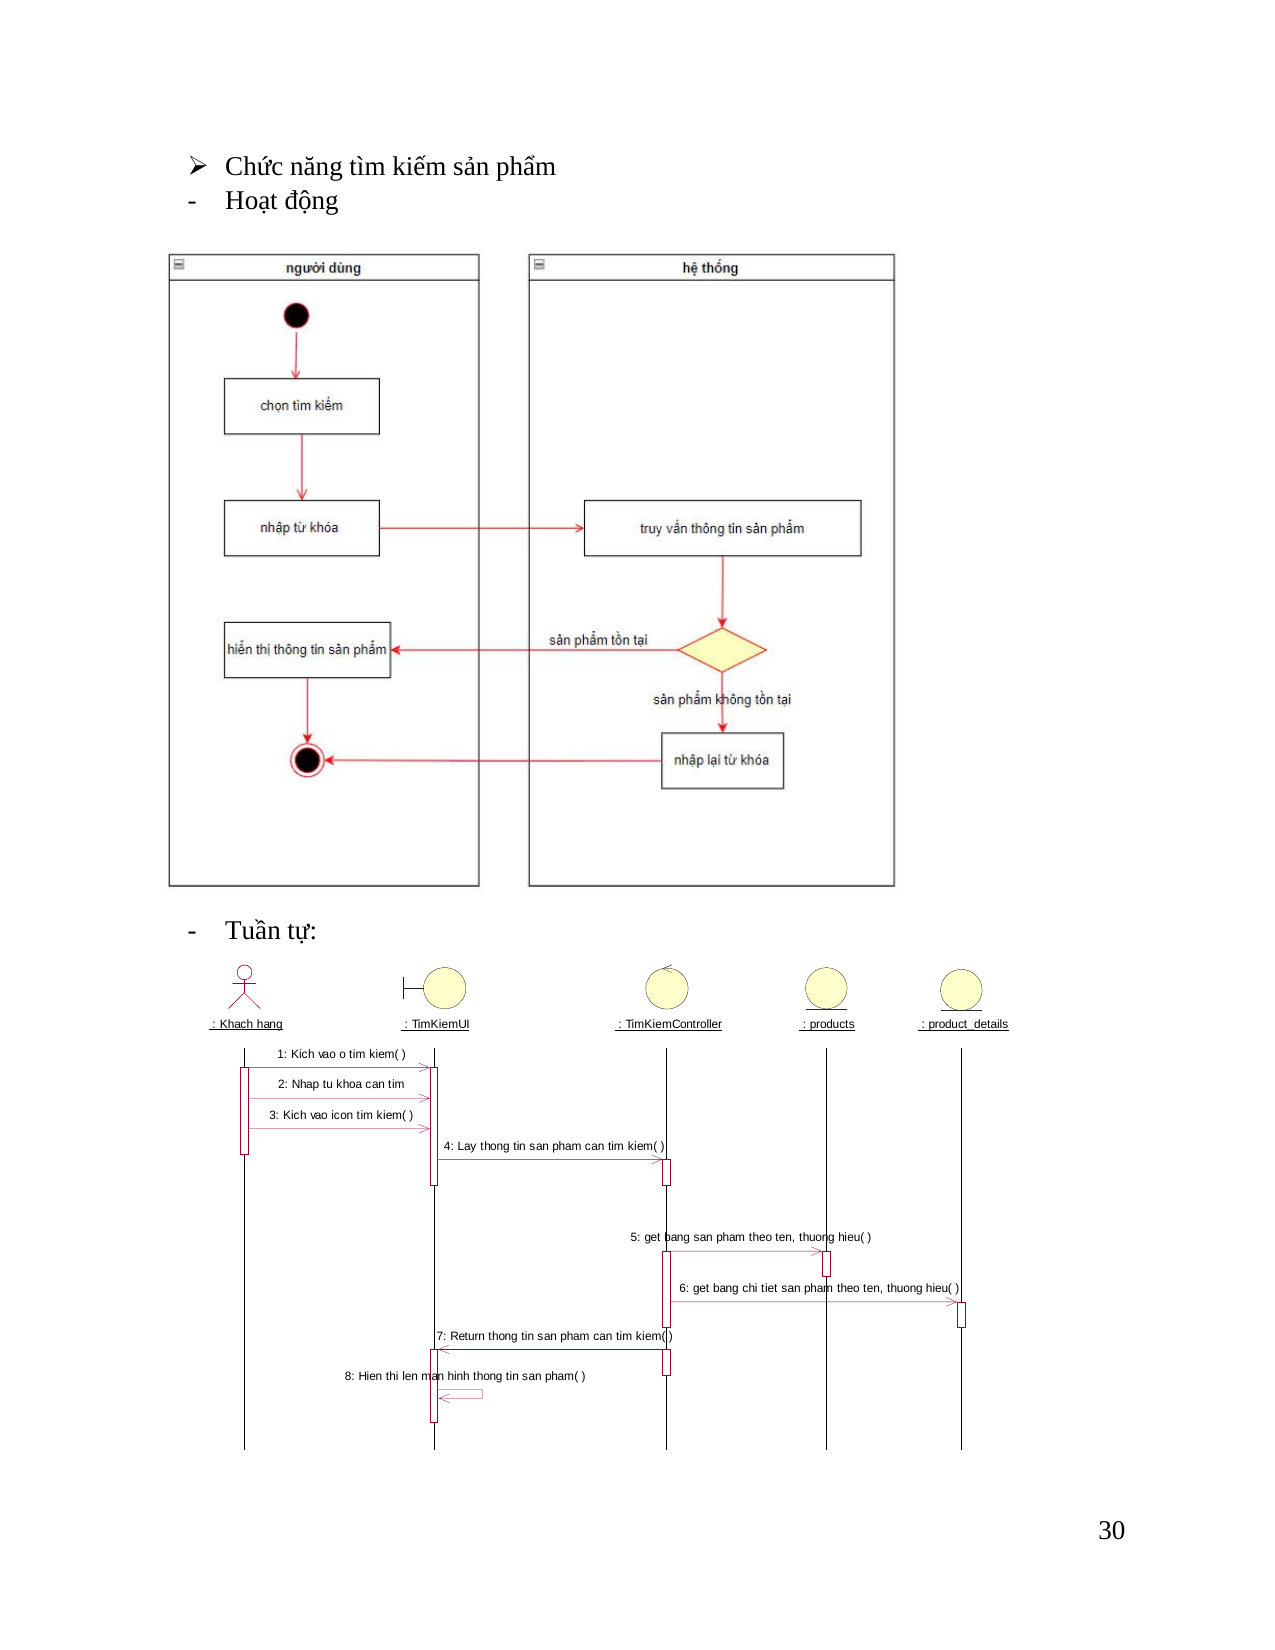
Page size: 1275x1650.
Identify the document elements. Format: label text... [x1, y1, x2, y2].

picture [150, 233, 914, 895]
list Hoạt động [187, 184, 1125, 215]
list Tuần tự: [187, 914, 1125, 945]
list Chức năng tìm kiếm sản phẩm [187, 150, 1125, 181]
